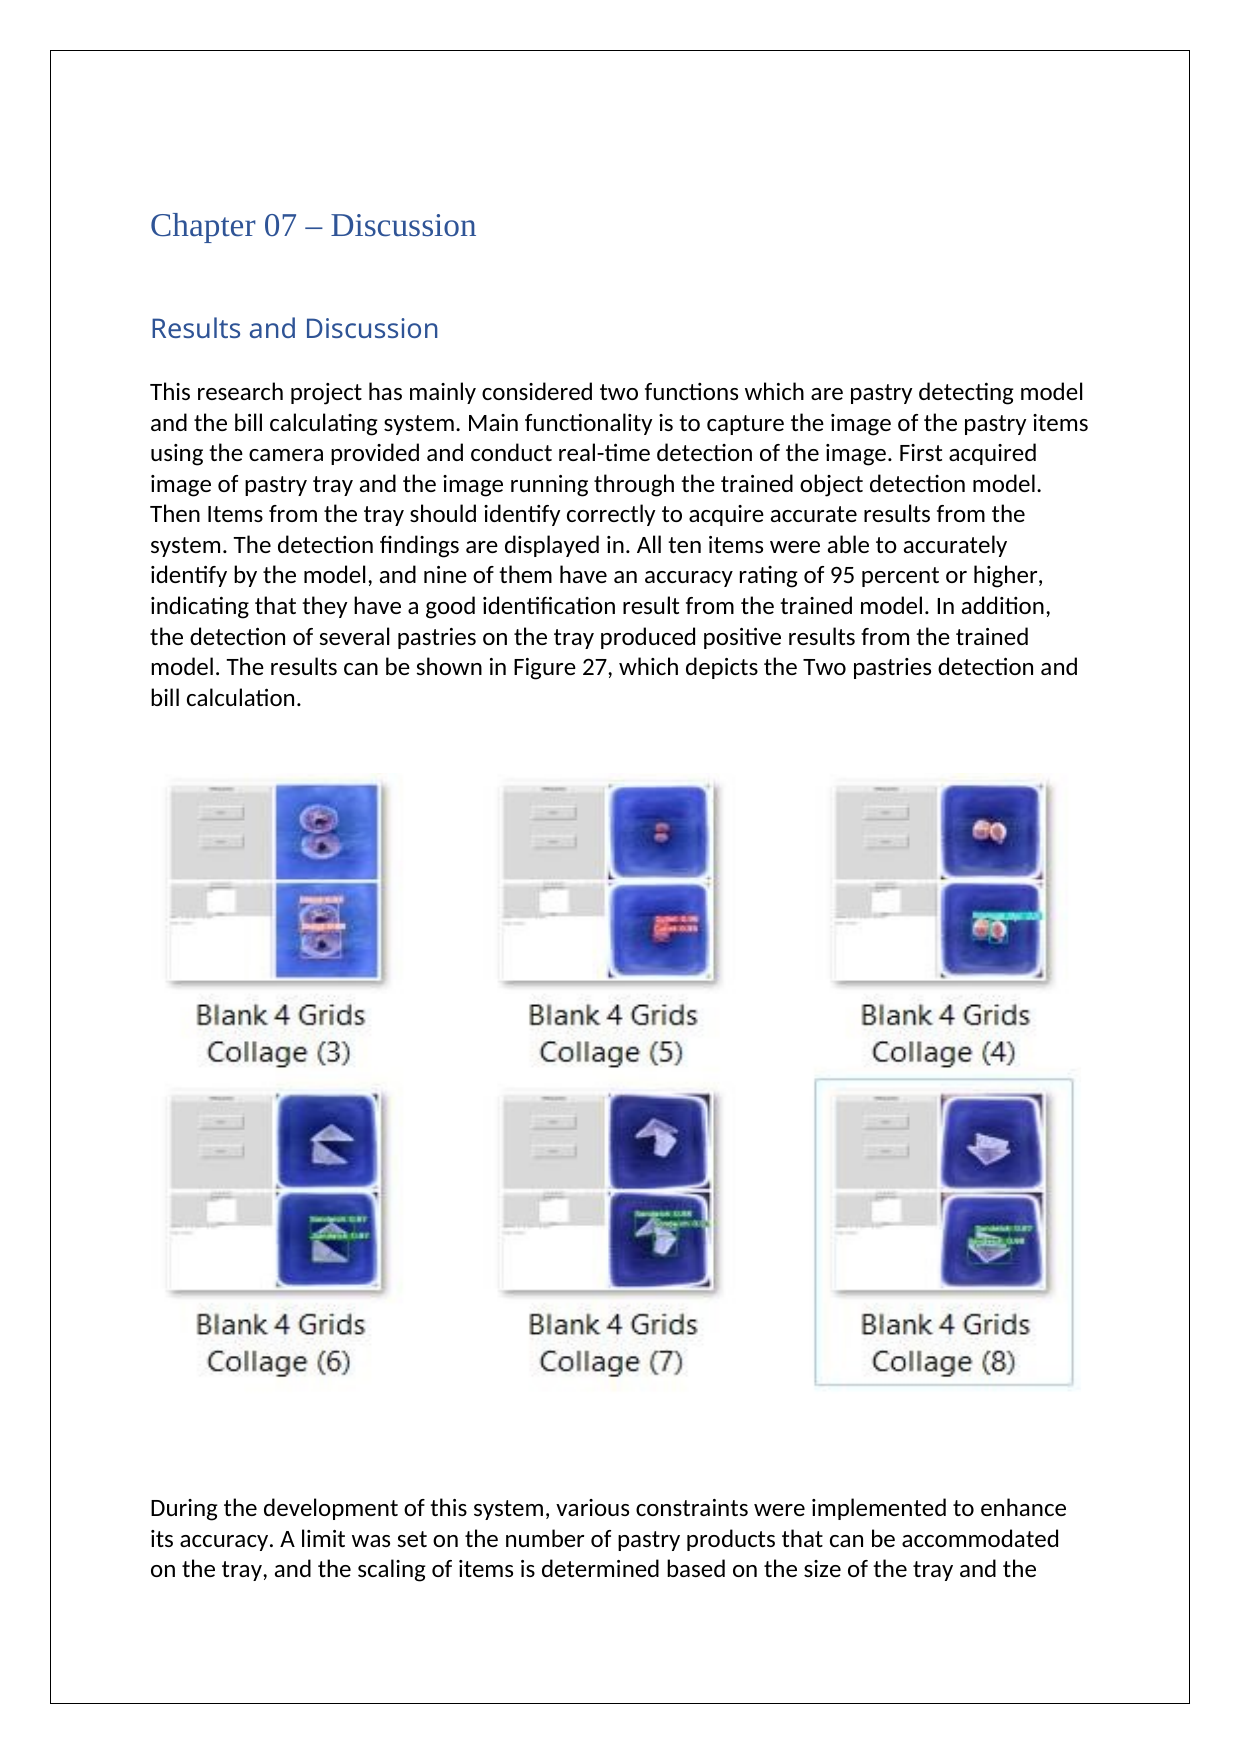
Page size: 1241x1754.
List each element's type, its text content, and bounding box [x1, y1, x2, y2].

text This research project has mainly considered two functions which are pastry detecting model and the bill calculating system. Main functionality is to capture the image of the pastry items using the camera provided and conduct real-time detection of the image. First acquired image of pastry tray and the image running through the trained object detection model. Then Items from the tray should identify correctly to acquire accurate results from the system. The detection findings are displayed in. All ten items were able to accurately identify by the model, and nine of them have an accuracy rating of 95 percent or higher, indicating that they have a good identification result from the trained model. In addition, the detection of several pastries on the tray produced positive results from the trained model. The results can be shown in Figure 27, which depicts the Two pastries detection and bill calculation. [150, 376, 1090, 712]
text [150, 1492, 1090, 1584]
subtitle Results and Discussion [150, 309, 1090, 346]
subtitle Chapter 07 – Discussion [150, 206, 1090, 244]
picture [150, 773, 1082, 1401]
